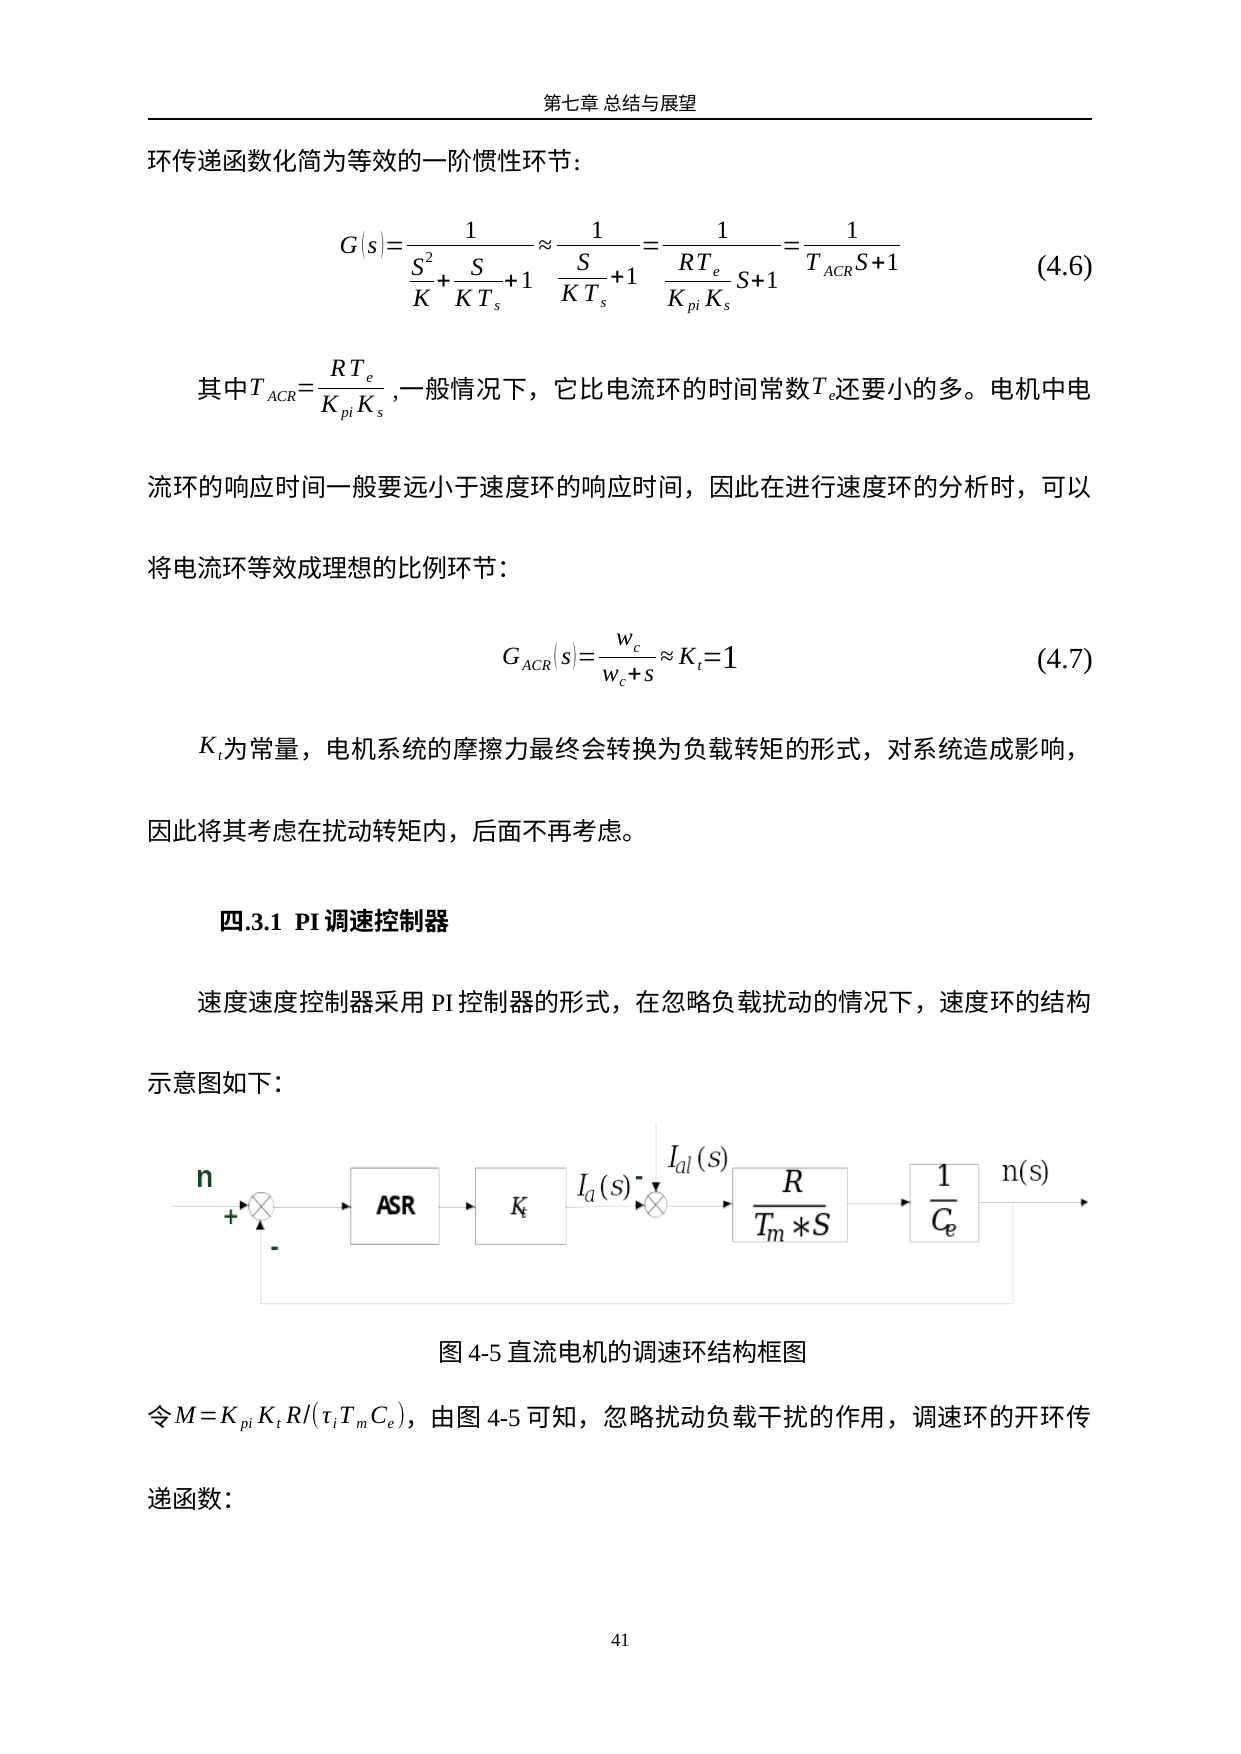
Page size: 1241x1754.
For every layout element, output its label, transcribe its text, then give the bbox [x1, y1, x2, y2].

text (4.6) [148, 201, 1092, 331]
text 速度速度控制器采用PI控制器的形式，在忽略负载扰动的情况下，速度环的结构示意图如下： [148, 968, 1092, 1114]
text =1 (4.7) [148, 608, 1092, 706]
text 令，由图4-5可知，忽略扰动负载干扰的作用，调速环的开环传递函数： [148, 1383, 1092, 1530]
text 为常量，电机系统的摩擦力最终会转换为负载转矩的形式，对系统造成影响，因此将其考虑在扰动转矩内，后面不再考虑。 [148, 715, 1092, 862]
text 图4-5 直流电机的调速环结构框图 [148, 1318, 1092, 1383]
subtitle PI调速控制器 [169, 887, 1071, 952]
text 其中 ,一般情况下，它比电流环的时间常数还要小的多。电机中电流环的响应时间一般要远小于速度环的响应时间，因此在进行速度环的分析时，可以将电流环等效成理想的比例环节： [148, 339, 1092, 599]
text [148, 127, 1092, 192]
